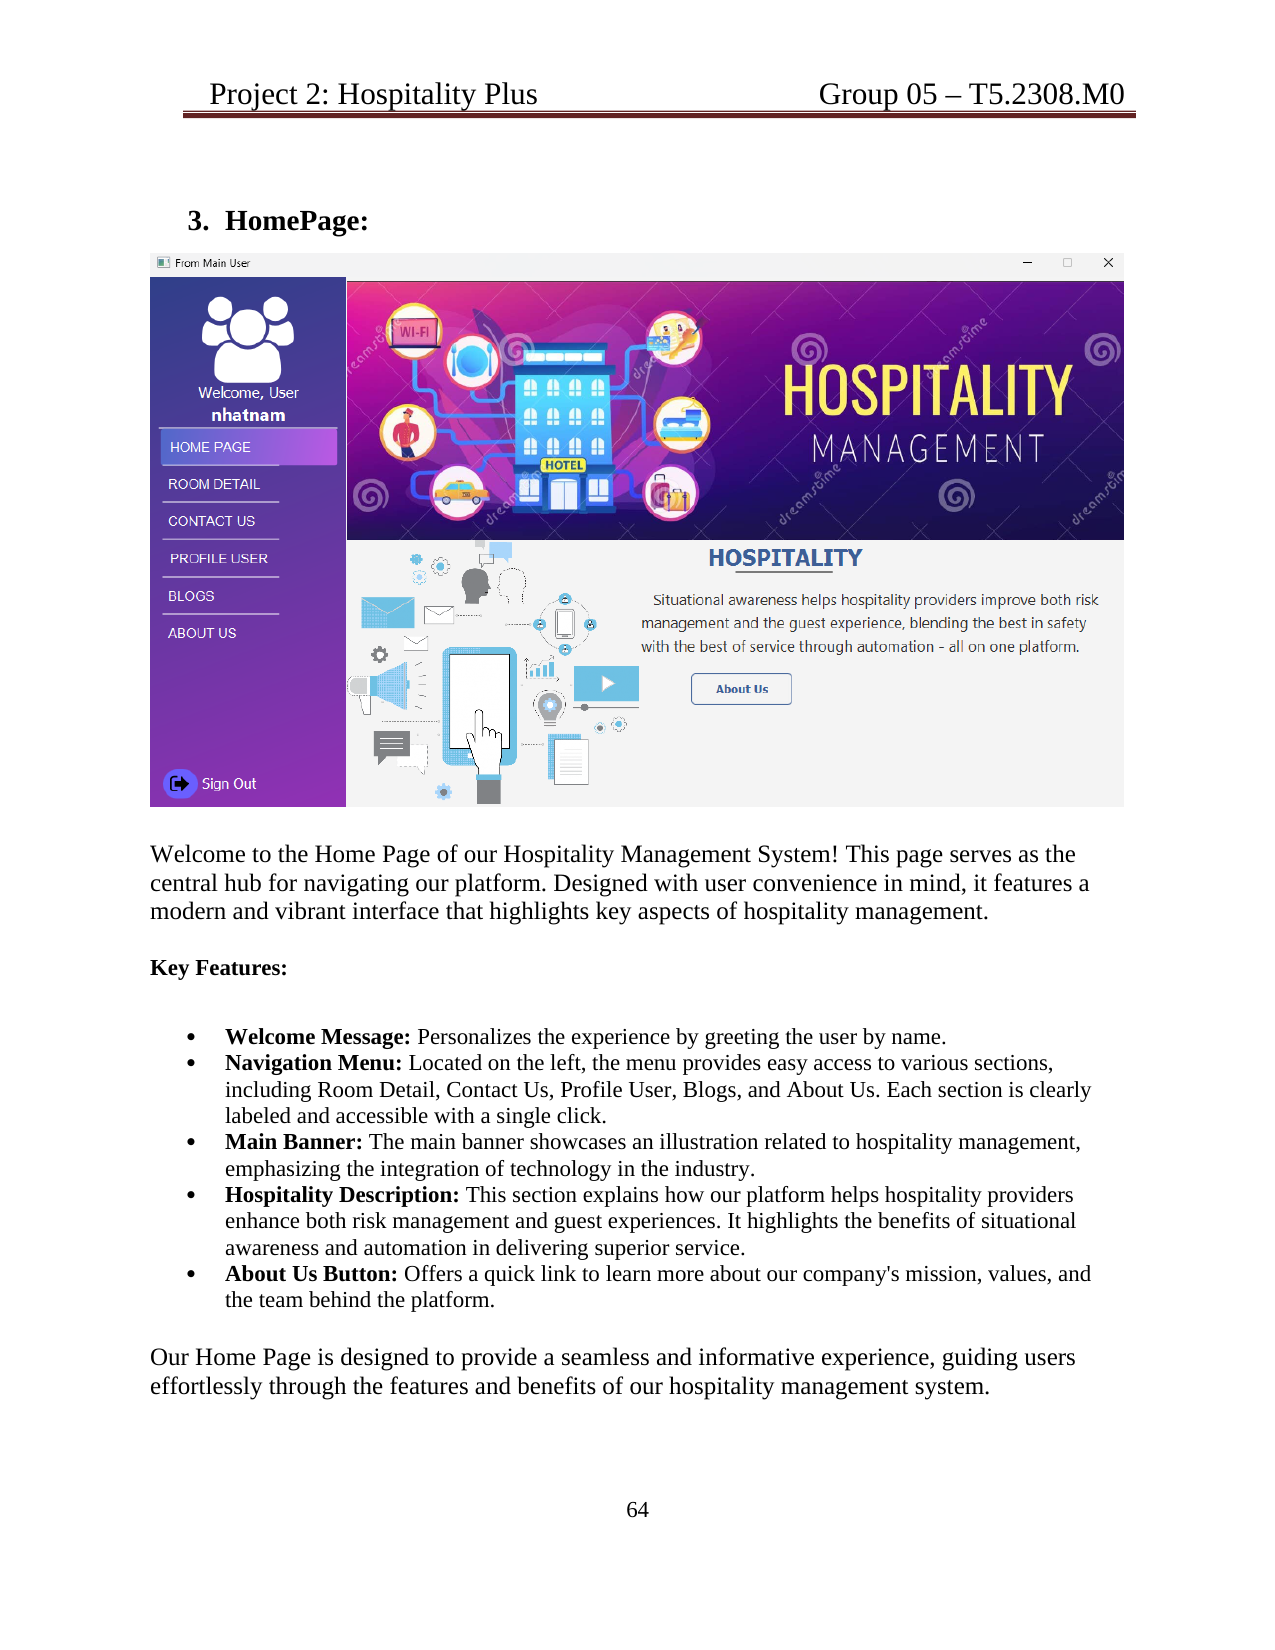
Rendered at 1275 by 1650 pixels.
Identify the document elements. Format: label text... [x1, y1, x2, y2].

list Main Banner: The main banner showcases an illustration related to hospitality management, emphasizing the integration of technology in the industry. [187, 1128, 1125, 1181]
picture [150, 253, 1124, 807]
list About Us Button: Offers a quick link to learn more about our company's mission, values, and the team behind the platform. [187, 1260, 1125, 1313]
list Welcome Message: Personalizes the experience by greeting the user by name. [187, 1023, 1125, 1049]
list Navigation Menu: Located on the left, the menu provides easy access to various sections, including Room Detail, Contact Us, Profile User, Blogs, and About Us. Each section is clearly labeled and accessible with a single click. [187, 1049, 1125, 1128]
list Hospitality Description: This section explains how our platform helps hospitality providers enhance both risk management and guest experiences. It highlights the benefits of situational awareness and automation in delivering superior service. [187, 1181, 1125, 1260]
subtitle Key Features: [150, 954, 1125, 981]
list HomePage: [187, 203, 1125, 236]
text Our Home Page is designed to provide a seamless and informative experience, guiding users effortlessly through the features and benefits of our hospitality management system. [150, 1342, 1125, 1399]
